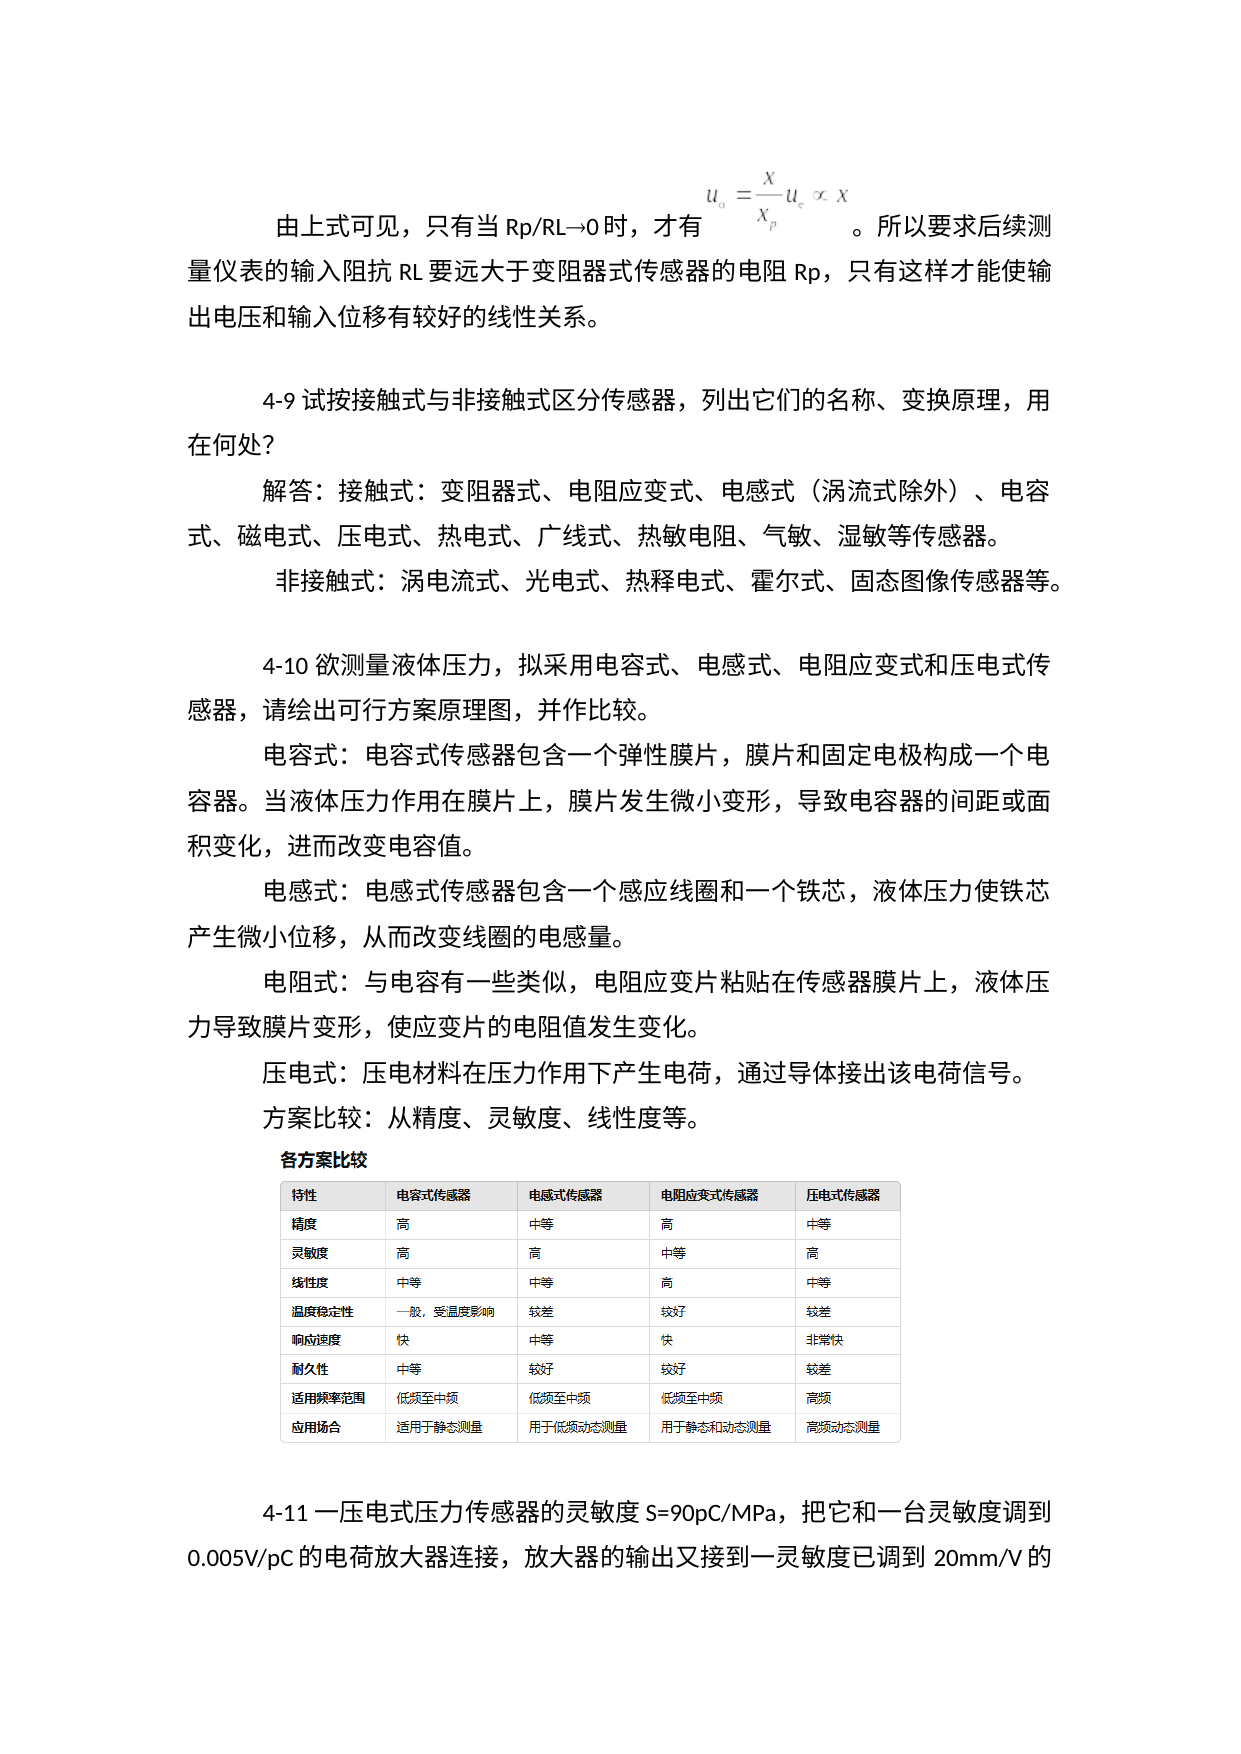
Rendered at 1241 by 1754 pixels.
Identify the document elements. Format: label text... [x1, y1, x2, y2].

text 非接触式：涡电流式、光电式、热释电式、霍尔式、固态图像传感器等。 [187, 562, 1053, 598]
text 由上式可见，只有当Rp/RL0时，才有。所以要求后续测量仪表的输入阻抗RL要远大于变阻器式传感器的电阻Rp，只有这样才能使输出电压和输入位移有较好的线性关系。 [187, 162, 1053, 333]
text 压电式：压电材料在压力作用下产生电荷，通过导体接出该电荷信号。 [187, 1053, 1053, 1089]
text 4-9 试按接触式与非接触式区分传感器，列出它们的名称、变换原理，用在何处？ [187, 381, 1053, 462]
text 方案比较：从精度、灵敏度、线性度等。 [187, 1098, 1053, 1134]
text 电容式：电容式传感器包含一个弹性膜片，膜片和固定电极构成一个电容器。当液体压力作用在膜片上，膜片发生微小变形，导致电容器的间距或面积变化，进而改变电容值。 [187, 736, 1053, 863]
text 解答：接触式：变阻器式、电阻应变式、电感式（涡流式除外）、电容式、磁电式、压电式、热电式、广线式、热敏电阻、气敏、湿敏等传感器。 [187, 471, 1053, 553]
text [187, 1492, 1053, 1574]
text 电阻式：与电容有一些类似，电阻应变片粘贴在传感器膜片上，液体压力导致膜片变形，使应变片的电阻值发生变化。 [187, 962, 1053, 1044]
text 4-10 欲测量液体压力，拟采用电容式、电感式、电阻应变式和压电式传感器，请绘出可行方案原理图，并作比较。 [187, 645, 1053, 727]
text 电感式：电感式传感器包含一个感应线圈和一个铁芯，液体压力使铁芯产生微小位移，从而改变线圈的电感量。 [187, 872, 1053, 953]
picture [262, 1143, 910, 1447]
